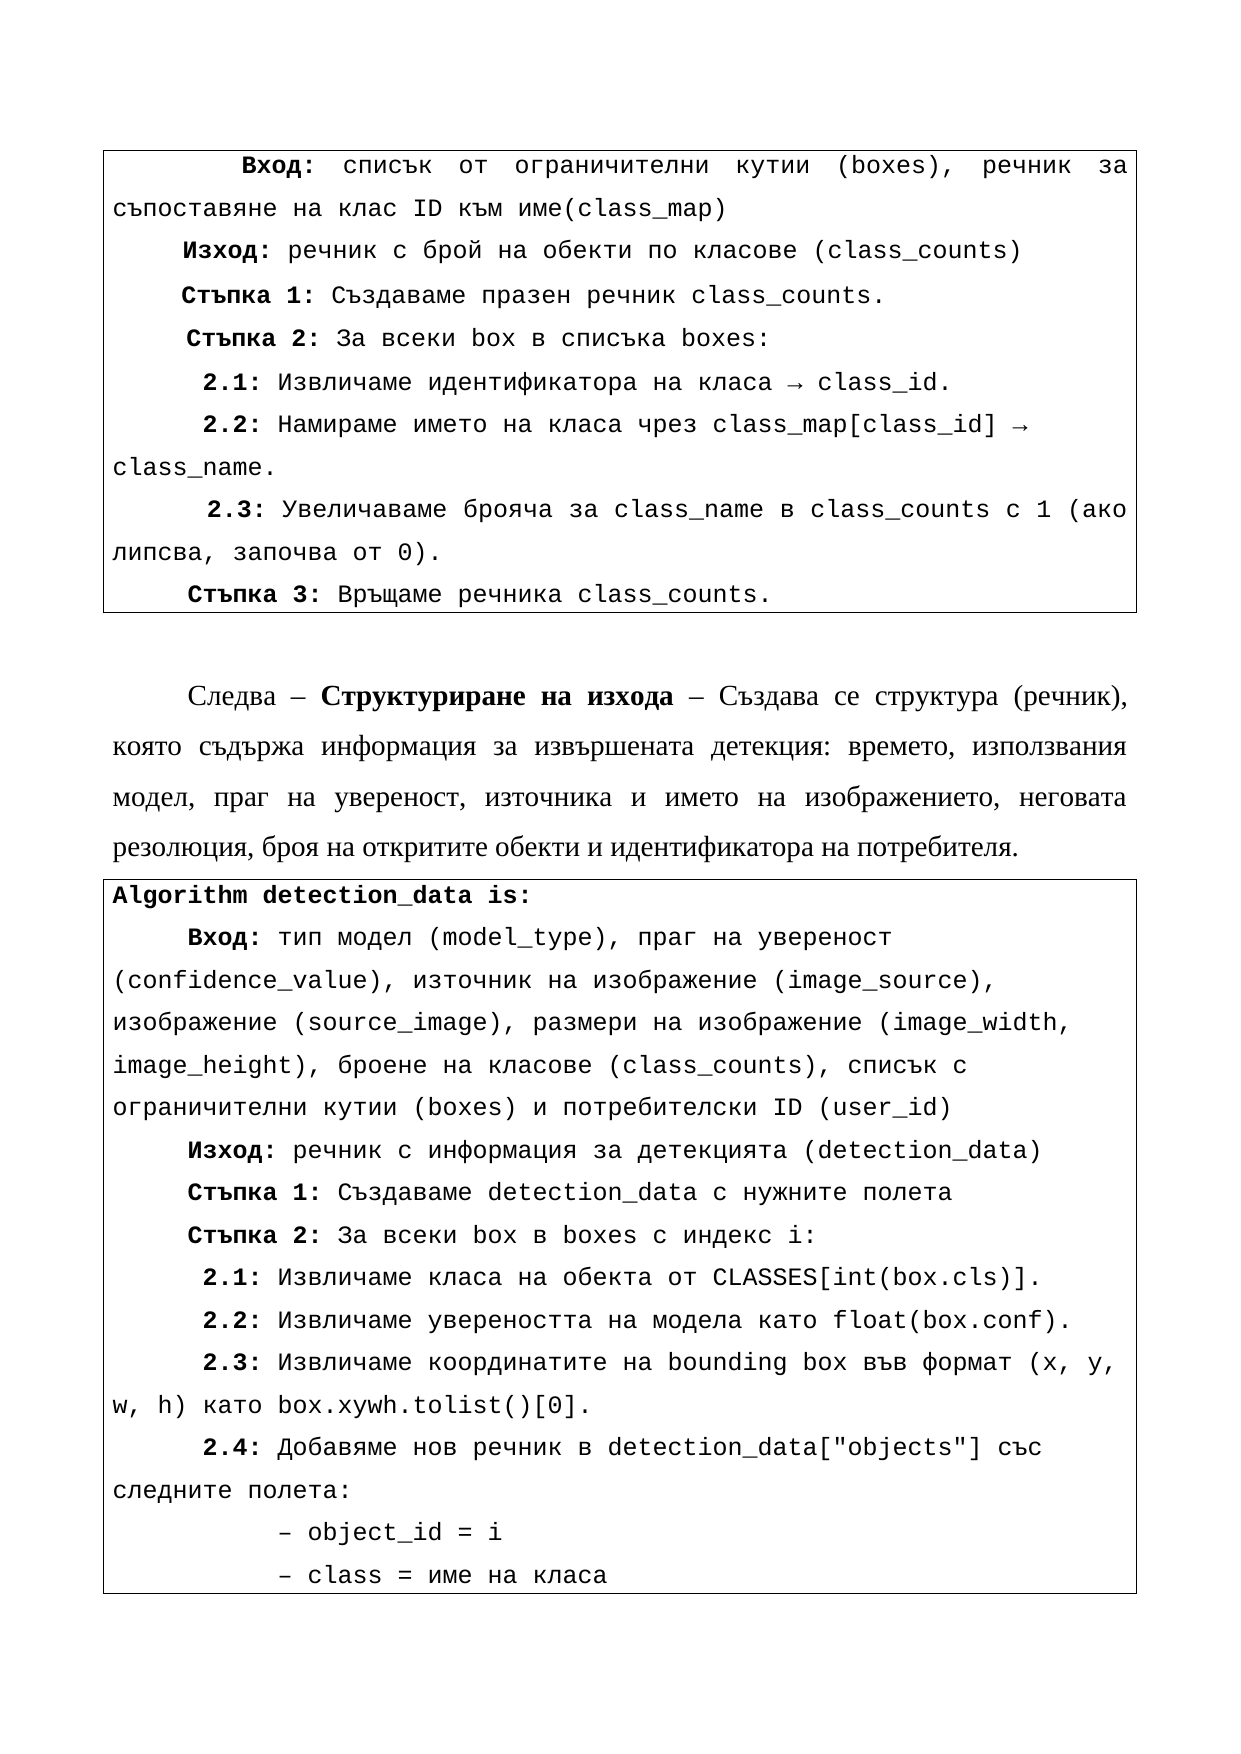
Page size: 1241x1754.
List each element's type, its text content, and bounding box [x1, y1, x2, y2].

text 2.2: Намираме името на класа чрез class_map[class_id] → class_name. [104, 409, 1136, 483]
text – class = име на класа [104, 1559, 1136, 1593]
text 2.4: Добавяме нов речник в detection_data["objects"] със следните полета: [104, 1432, 1136, 1506]
text Вход: списък от ограничителни кутии (boxes), речник за съпоставяне на клас ID към име(class_map) [104, 151, 1136, 224]
text 2.3: Увеличаваме брояча за class_name в class_counts с 1 (ако липсва, започва от 0). [104, 494, 1136, 568]
text Стъпка 2: За всеки box в boxes с индекс i: [104, 1219, 1136, 1251]
text Изход: речник с информация за детекцията (detection_data) [104, 1134, 1136, 1166]
text Изход: речник с брой на обекти по класове (class_counts) [104, 235, 1136, 266]
text 2.3: Извличаме координатите на bounding box във формат (x, y, w, h) като box.xywh.tolist()[0]. [104, 1347, 1136, 1421]
text Стъпка 1: Създаваме detection_data с нужните полета [104, 1177, 1136, 1208]
text Вход: тип модел (model_type), праг на увереност (confidence_value), източник на изображение (image_source), изображение (source_image), размери на изображение (image_width, image_height), броене на класове (class_counts), списък с ограничителни кутии (boxes) и потребителски ID (user_id) [104, 922, 1136, 1123]
text Следва – Структуриране на изхода – Създава се структура (речник), която съдържа информация за извършената детекция: времето, използвания модел, праг на увереност, източника и името на изображението, неговата резолюция, броя на откритите обекти и идентификатора на потребителя. [112, 678, 1128, 862]
text – object_id = i [104, 1517, 1136, 1548]
text Стъпка 2: За всеки box в списъка boxes: [104, 322, 1136, 354]
text 2.2: Извличаме увереността на модела като float(box.conf). [104, 1304, 1136, 1336]
text Algorithm detection_data is: [104, 880, 1136, 911]
text 2.1: Извличаме идентификатора на класа → class_id. [104, 366, 1136, 398]
text Стъпка 1: Създаваме празен речник class_counts. [104, 280, 1136, 311]
text Стъпка 3: Връщаме речника class_counts. [104, 579, 1136, 612]
text 2.1: Извличаме класа на обекта от CLASSES[int(box.cls)]. [104, 1262, 1136, 1293]
